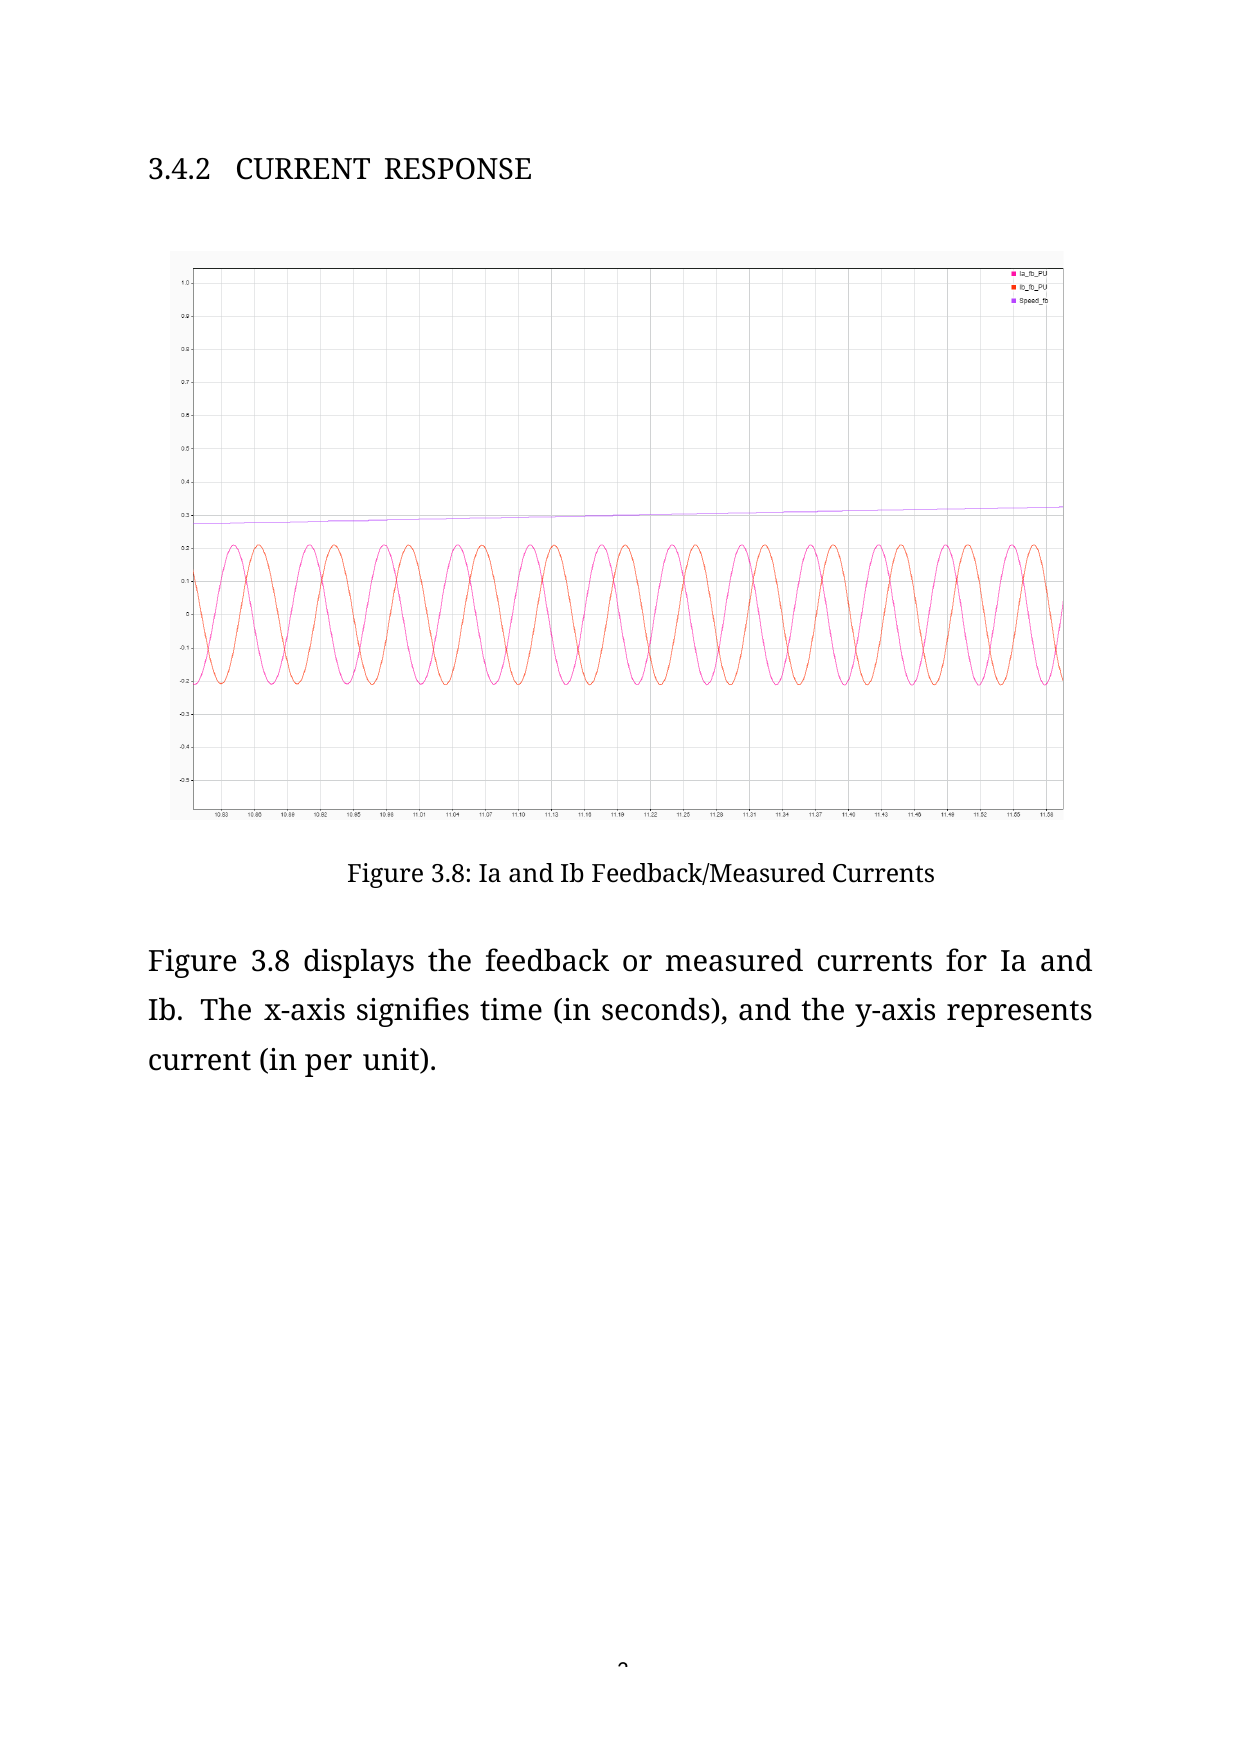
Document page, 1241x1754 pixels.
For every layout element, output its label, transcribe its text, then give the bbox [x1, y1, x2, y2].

list CURRENT RESPONSE [148, 148, 1105, 188]
text Figure 3.8: Ia and Ib Feedback/Measured Currents [347, 856, 1105, 890]
picture [170, 251, 1064, 820]
text Figure 3.8 displays the feedback or measured currents for Ia and Ib. The x-axis signifies time (in seconds), and the y-axis represents current (in per unit). [148, 940, 1093, 1079]
